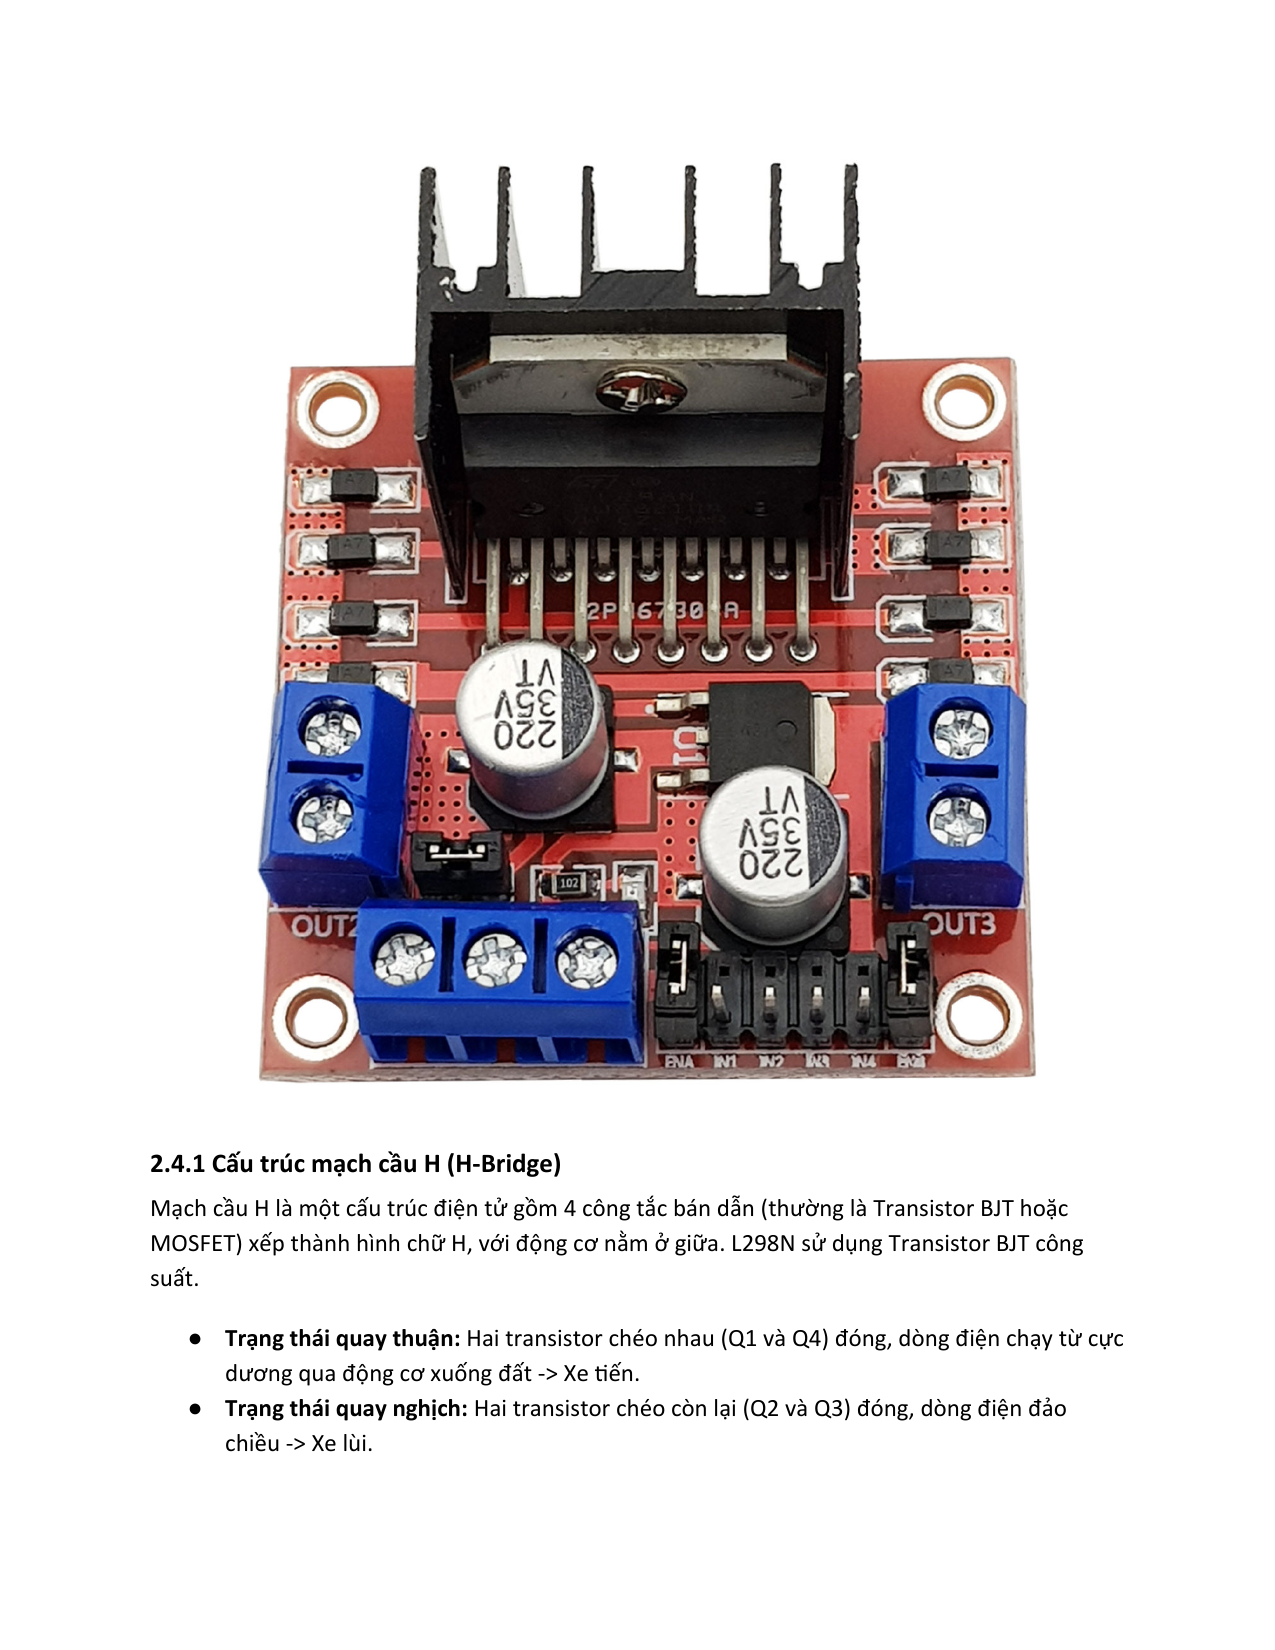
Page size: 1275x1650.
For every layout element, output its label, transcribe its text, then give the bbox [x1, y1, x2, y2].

text Mạch cầu H là một cấu trúc điện tử gồm 4 công tắc bán dẫn (thường là Transistor BJT hoặc MOSFET) xếp thành hình chữ H, với động cơ nằm ở giữa. L298N sử dụng Transistor BJT công suất. [150, 1192, 1125, 1293]
list Trạng thái quay thuận: Hai transistor chéo nhau (Q1 và Q4) đóng, dòng điện chạy từ cực dương qua động cơ xuống đất -> Xe tiến. [187, 1322, 1125, 1388]
subtitle 2.4.1 Cấu trúc mạch cầu H (H-Bridge) [150, 1146, 1125, 1179]
picture [150, 150, 1125, 1125]
list Trạng thái quay nghịch: Hai transistor chéo còn lại (Q2 và Q3) đóng, dòng điện đảo chiều -> Xe lùi. [187, 1392, 1125, 1458]
